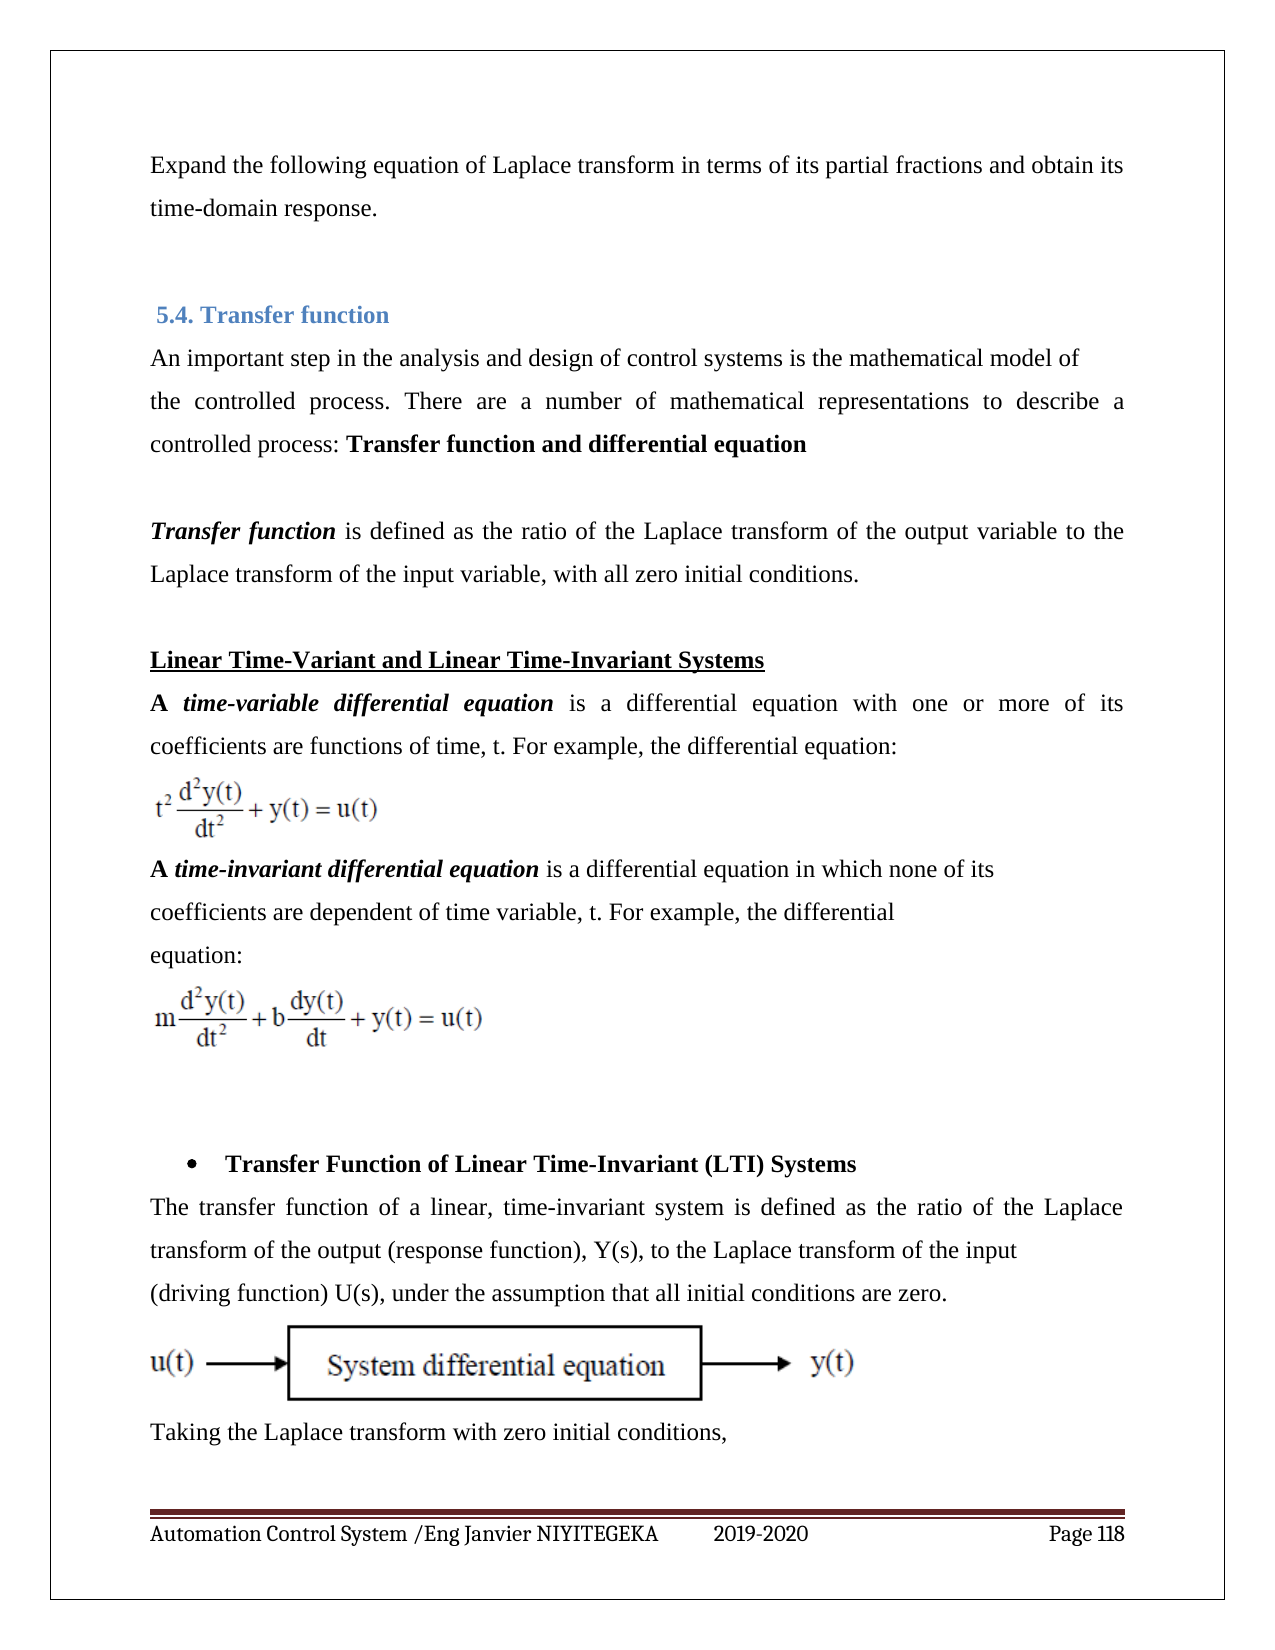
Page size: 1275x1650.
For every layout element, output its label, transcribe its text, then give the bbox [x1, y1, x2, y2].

text A time-invariant differential equation is a differential equation in which none of its [150, 854, 1125, 883]
text Transfer function is defined as the ratio of the Laplace transform of the output variable to the Laplace transform of the input variable, with all zero initial conditions. [150, 516, 1125, 588]
text An important step in the analysis and design of control systems is the mathematical model of [150, 343, 1125, 372]
text The transfer function of a linear, time-invariant system is defined as the ratio of the Laplace transform of the output (response function), Y(s), to the Laplace transform of the input [150, 1192, 1125, 1264]
list Transfer Function of Linear Time-Invariant (LTI) Systems [187, 1149, 1125, 1178]
text A time-variable differential equation is a differential equation with one or more of its coefficients are functions of time, t. For example, the differential equation: [150, 688, 1125, 760]
picture [150, 983, 507, 1049]
picture [150, 774, 380, 841]
subtitle 5.4. Transfer function [150, 300, 1125, 329]
text equation: [150, 940, 1125, 969]
text coefficients are dependent of time variable, t. For example, the differential [150, 897, 1125, 926]
text Expand the following equation of Laplace transform in terms of its partial fractions and obtain its time-domain response. [150, 150, 1125, 222]
text (driving function) U(s), under the assumption that all initial conditions are zero. [150, 1278, 1125, 1307]
picture [150, 1321, 859, 1404]
text Linear Time-Variant and Linear Time-Invariant Systems [150, 645, 1125, 674]
text the controlled process. There are a number of mathematical representations to describe a controlled process: Transfer function and differential equation [150, 386, 1125, 458]
text Taking the Laplace transform with zero initial conditions, [150, 1417, 1125, 1446]
